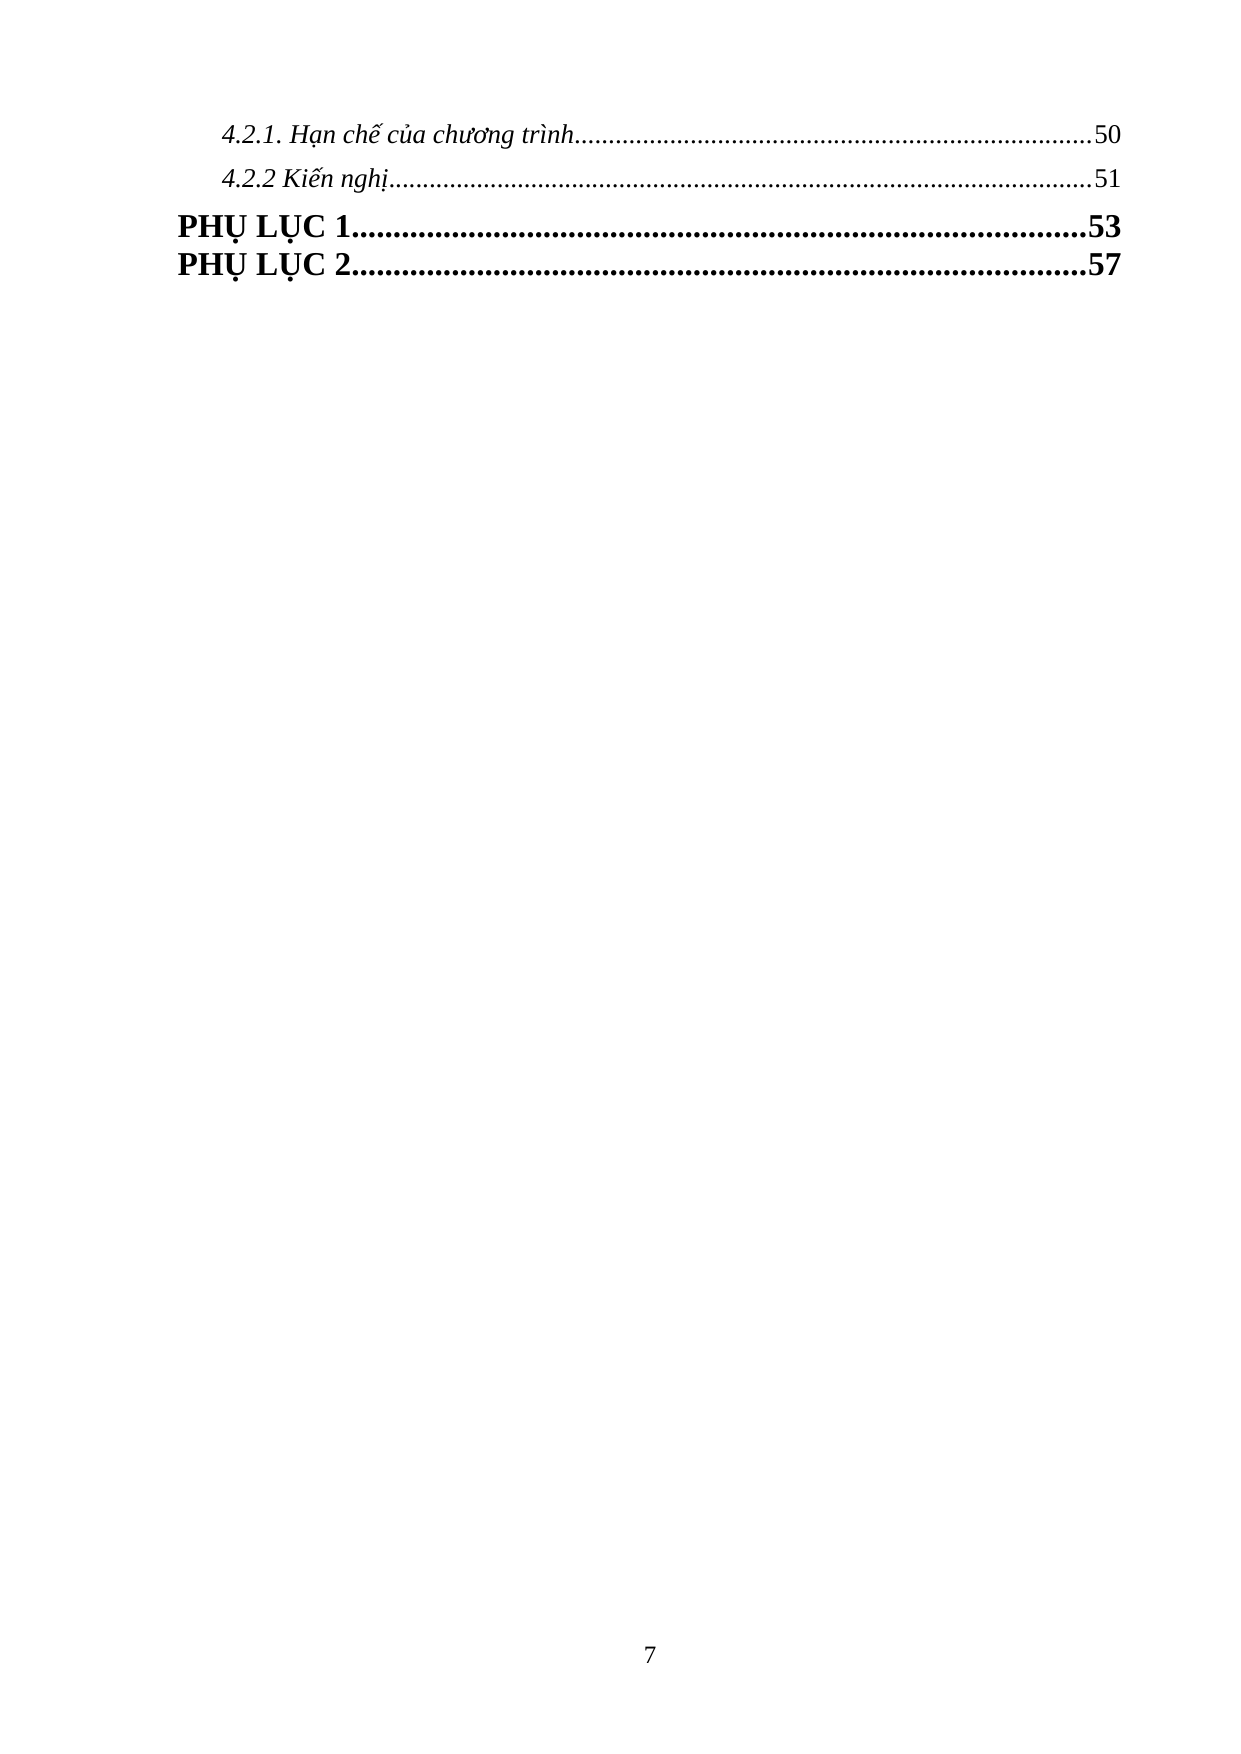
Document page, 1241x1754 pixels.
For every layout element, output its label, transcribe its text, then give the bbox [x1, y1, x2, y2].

text 4.2.1. Hạn chế của chương trình 50 [222, 118, 1122, 149]
text 4.2.2 Kiến nghị 51 [222, 162, 1122, 193]
text PHỤ LỤC 1 53 [177, 206, 1122, 244]
text PHỤ LỤC 2 57 [177, 244, 1122, 283]
